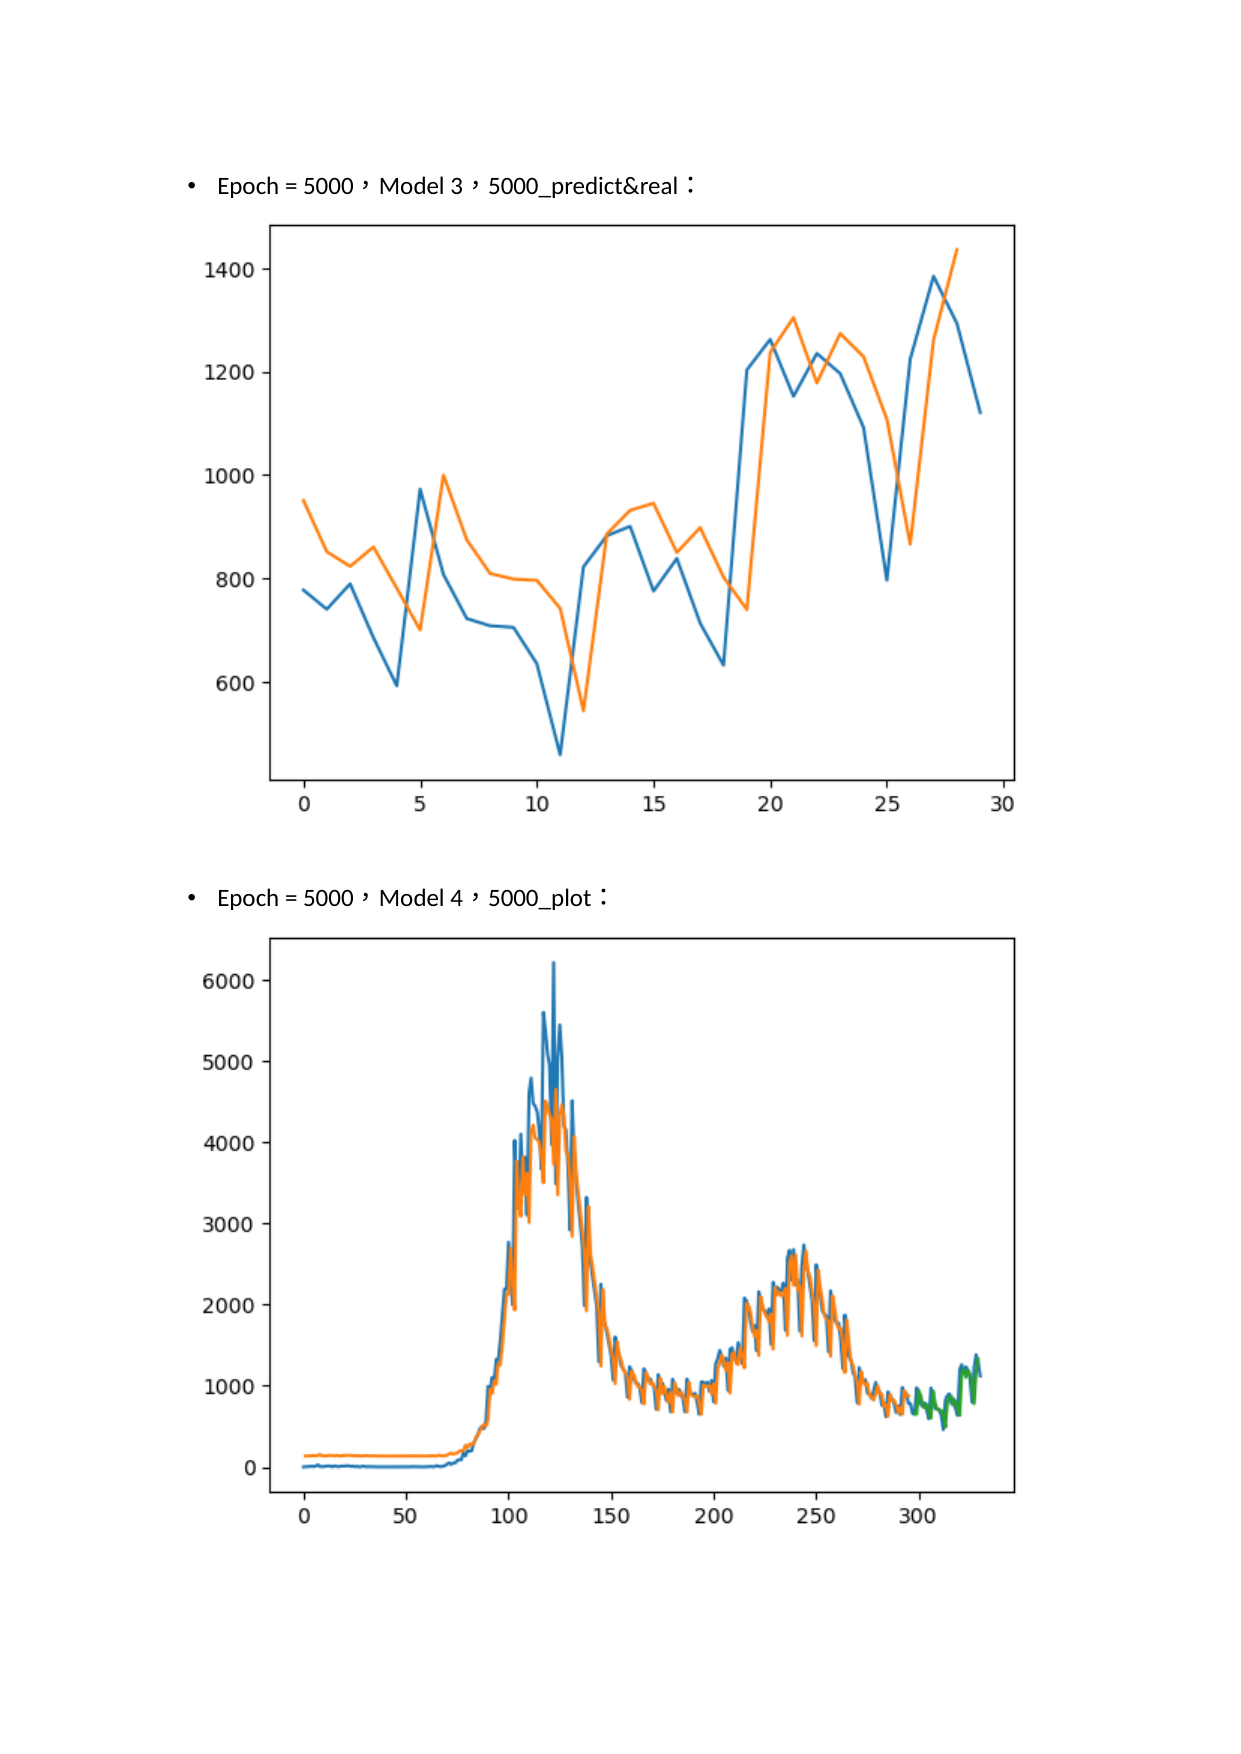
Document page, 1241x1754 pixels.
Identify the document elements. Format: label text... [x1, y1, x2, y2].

picture [187, 923, 1029, 1543]
list Epoch = 5000，Model 4，5000_plot： [187, 877, 1053, 914]
picture [187, 211, 1032, 831]
list Epoch = 5000，Model 3，5000_predict&real： [187, 164, 1053, 202]
